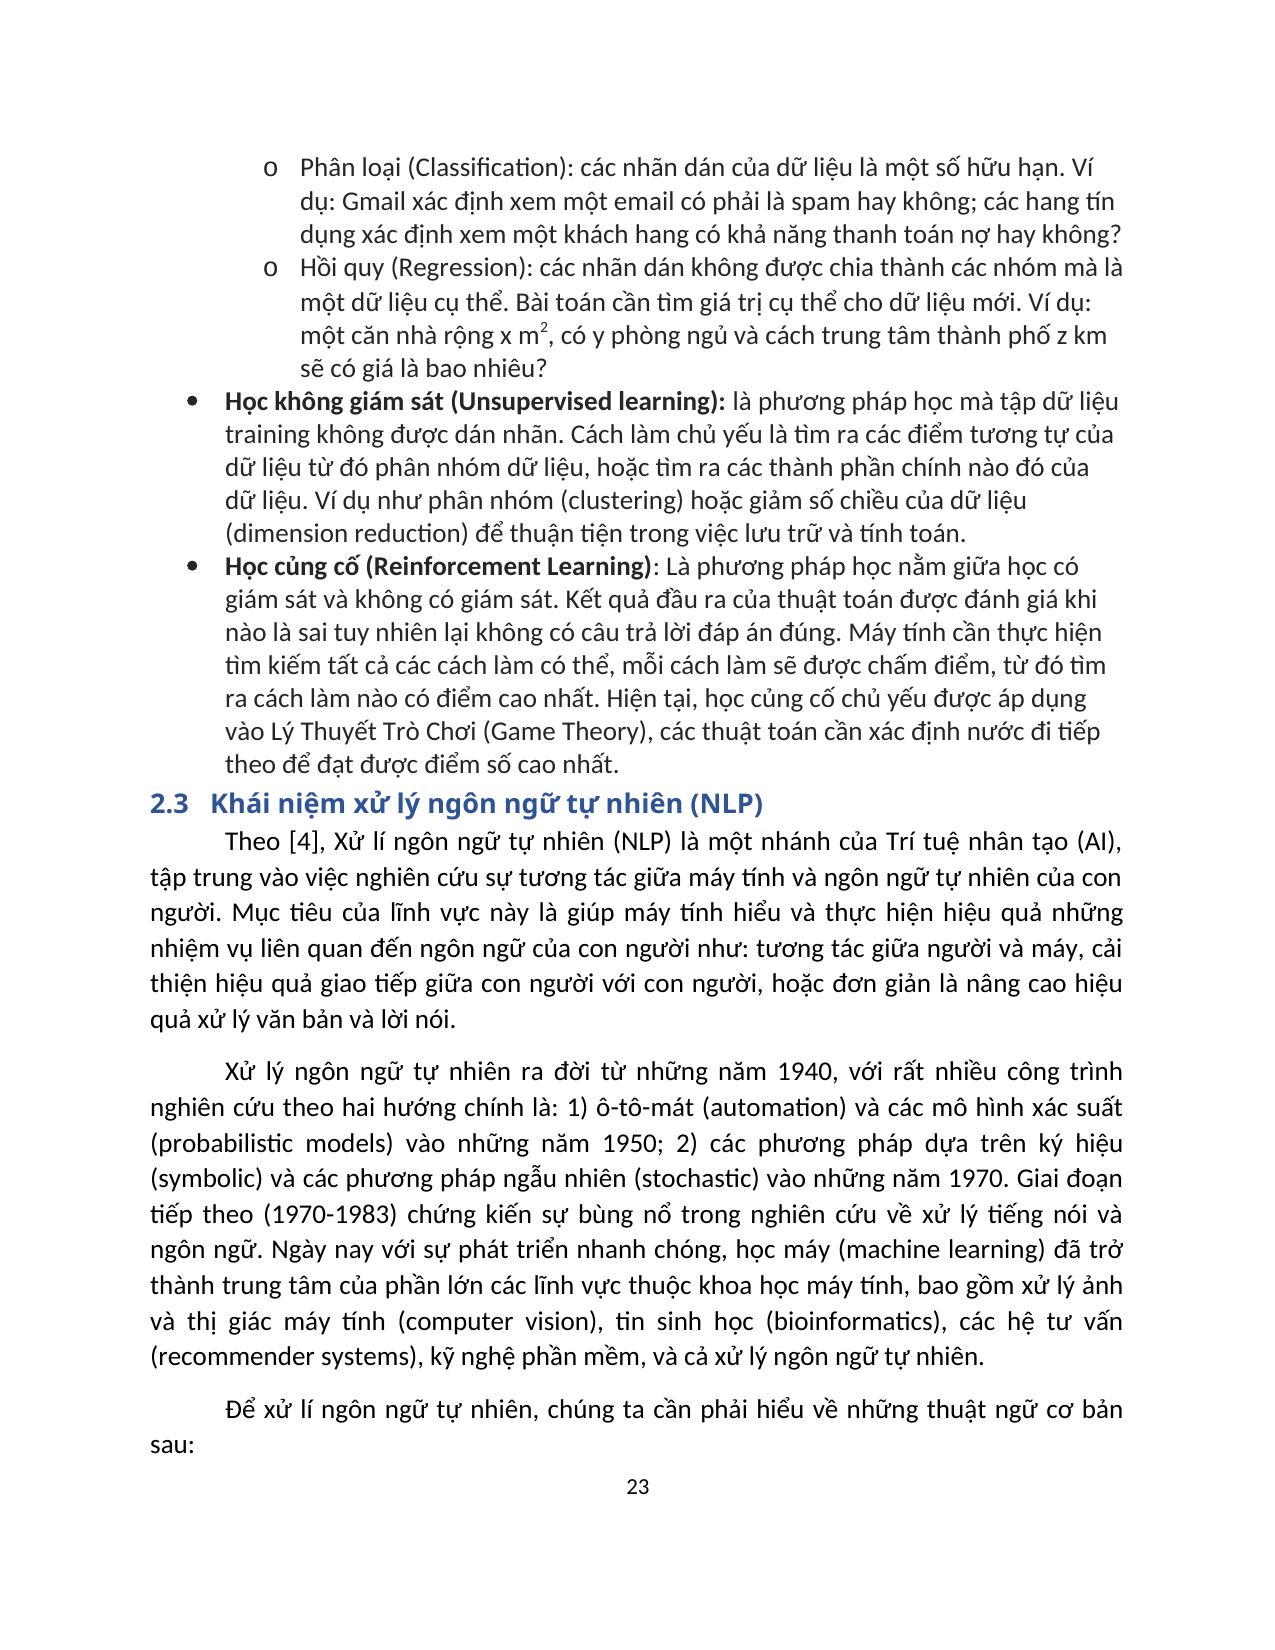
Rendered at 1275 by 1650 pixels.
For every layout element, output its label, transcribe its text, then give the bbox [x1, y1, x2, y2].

text Xử lý ngôn ngữ tự nhiên ra đời từ những năm 1940, với rất nhiều công trình nghiên cứu theo hai hướng chính là: 1) ô-tô-mát (automation) và các mô hình xác suất (probabilistic models) vào những năm 1950; 2) các phương pháp dựa trên ký hiệu (symbolic) và các phương pháp ngẫu nhiên (stochastic) vào những năm 1970. Giai đoạn tiếp theo (1970-1983) chứng kiến sự bùng nổ trong nghiên cứu về xử lý tiếng nói và ngôn ngữ. Ngày nay với sự phát triển nhanh chóng, học máy (machine learning) đã trở thành trung tâm của phần lớn các lĩnh vực thuộc khoa học máy tính, bao gồm xử lý ảnh và thị giác máy tính (computer vision), tin sinh học (bioinformatics), các hệ tư vấn (recommender systems), kỹ nghệ phần mềm, và cả xử lý ngôn ngữ tự nhiên. [150, 1054, 1125, 1372]
list Hồi quy (Regression): các nhãn dán không được chia thành các nhóm mà là một dữ liệu cụ thể. Bài toán cần tìm giá trị cụ thể cho dữ liệu mới. Ví dụ: một căn nhà rộng x m2, có y phòng ngủ và cách trung tâm thành phố z km sẽ có giá là bao nhiêu? [262, 250, 1125, 384]
list Phân loại (Classification): các nhãn dán của dữ liệu là một số hữu hạn. Ví dụ: Gmail xác định xem một email có phải là spam hay không; các hang tín dụng xác định xem một khách hang có khả năng thanh toán nợ hay không? [262, 150, 1125, 250]
list Học củng cố (Reinforcement Learning): Là phương pháp học nằm giữa học có giám sát và không có giám sát. Kết quả đầu ra của thuật toán được đánh giá khi nào là sai tuy nhiên lại không có câu trả lời đáp án đúng. Máy tính cần thực hiện tìm kiếm tất cả các cách làm có thể, mỗi cách làm sẽ được chấm điểm, từ đó tìm ra cách làm nào có điểm cao nhất. Hiện tại, học củng cố chủ yếu được áp dụng vào Lý Thuyết Trò Chơi (Game Theory), các thuật toán cần xác định nước đi tiếp theo để đạt được điểm số cao nhất. [187, 549, 1125, 780]
text Theo , Xử lí ngôn ngữ tự nhiên (NLP) là một nhánh của Trí tuệ nhân tạo (AI), tập trung vào việc nghiên cứu sự tương tác giữa máy tính và ngôn ngữ tự nhiên của con người. Mục tiêu của lĩnh vực này là giúp máy tính hiểu và thực hiện hiệu quả những nhiệm vụ liên quan đến ngôn ngữ của con người như: tương tác giữa người và máy, cải thiện hiệu quả giao tiếp giữa con người với con người, hoặc đơn giản là nâng cao hiệu quả xử lý văn bản và lời nói. [150, 824, 1125, 1035]
list Học không giám sát (Unsupervised learning): là phương pháp học mà tập dữ liệu training không được dán nhãn. Cách làm chủ yếu là tìm ra các điểm tương tự của dữ liệu từ đó phân nhóm dữ liệu, hoặc tìm ra các thành phần chính nào đó của dữ liệu. Ví dụ như phân nhóm (clustering) hoặc giảm số chiều của dữ liệu (dimension reduction) để thuận tiện trong việc lưu trữ và tính toán. [187, 384, 1125, 549]
text Để xử lí ngôn ngữ tự nhiên, chúng ta cần phải hiểu về những thuật ngữ cơ bản sau: [150, 1392, 1125, 1460]
subtitle Khái niệm xử lý ngôn ngữ tự nhiên (NLP) [150, 784, 1125, 821]
